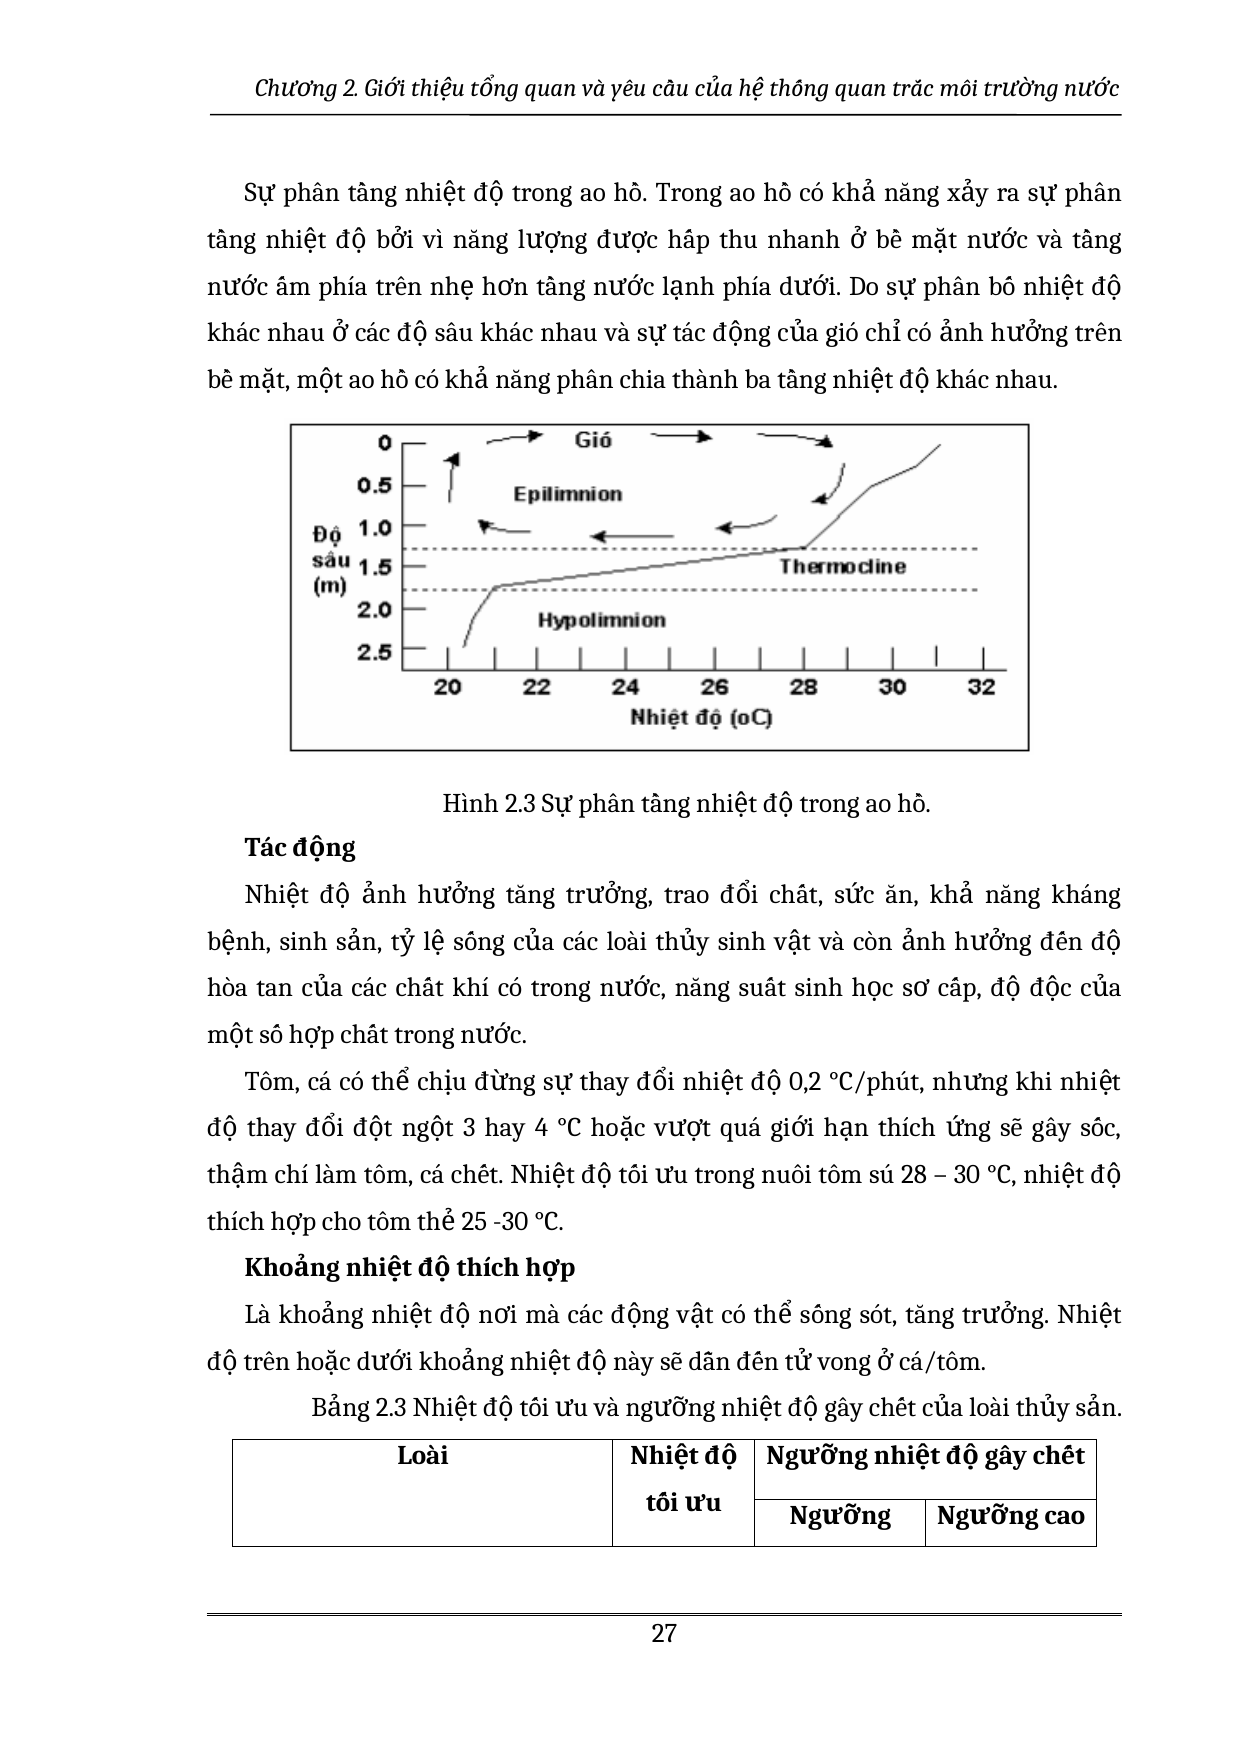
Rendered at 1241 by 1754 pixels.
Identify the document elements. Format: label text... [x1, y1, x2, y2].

table_cell Ngưỡng cao (oC) [926, 1500, 1096, 1546]
text Tác động [207, 832, 1122, 863]
text Sự phân tầng nhiệt độ trong ao hồ. Trong ao hồ có khả năng xảy ra sự phân tầng nhiệt độ bởi vì năng lượng được hấp thu nhanh ở bề mặt nước và tầng nước ấm phía trên nhẹ hơn tầng nước lạnh phía dưới. Do sự phân bố nhiệt độ khác nhau ở các độ sâu khác nhau và sự tác động của gió chỉ có ảnh hưởng trên bề mặt, một ao hồ có khả năng phân chia thành ba tầng nhiệt độ khác nhau. [207, 177, 1122, 395]
text Tôm, cá có thể chịu đừng sự thay đổi nhiệt độ 0,2 °C/phút, nhưng khi nhiệt độ thay đổi đột ngột 3 hay 4 °C hoặc vượt quá giới hạn thích ứng sẽ gây sốc, thậm chí làm tôm, cá chết. Nhiệt độ tối ưu trong nuôi tôm sú 28 – 30 °C, nhiệt độ thích hợp cho tôm thẻ 25 -30 °C. [207, 1066, 1122, 1237]
text Là khoảng nhiệt độ nơi mà các động vật có thể sống sót, tăng trưởng. Nhiệt độ trên hoặc dưới khoảng nhiệt độ này sẽ dẫn đến tử vong ở cá/tôm. [207, 1299, 1122, 1377]
text Nhiệt độ ảnh hưởng tăng trưởng, trao đổi chất, sức ăn, khả năng kháng bệnh, sinh sản, tỷ lệ sống của các loài thủy sinh vật và còn ảnh hưởng đến độ hòa tan của các chất khí có trong nước, năng suất sinh học sơ cấp, độ độc của một số hợp chất trong nước. [207, 879, 1122, 1050]
table_header Nhiệt độ tối ưu (oC) [613, 1440, 754, 1546]
picture [266, 410, 1063, 761]
table_cell Ngưỡng thấp (oC) [755, 1500, 925, 1546]
table_header Loài [233, 1440, 612, 1546]
text Bảng 2.3 Nhiệt độ tối ưu và ngưỡng nhiệt độ gây chết của loài thủy sản. [207, 1392, 1122, 1423]
table_header Ngưỡng nhiệt độ gây chết [755, 1440, 1096, 1499]
text Khoảng nhiệt độ thích hợp [207, 1252, 1122, 1283]
